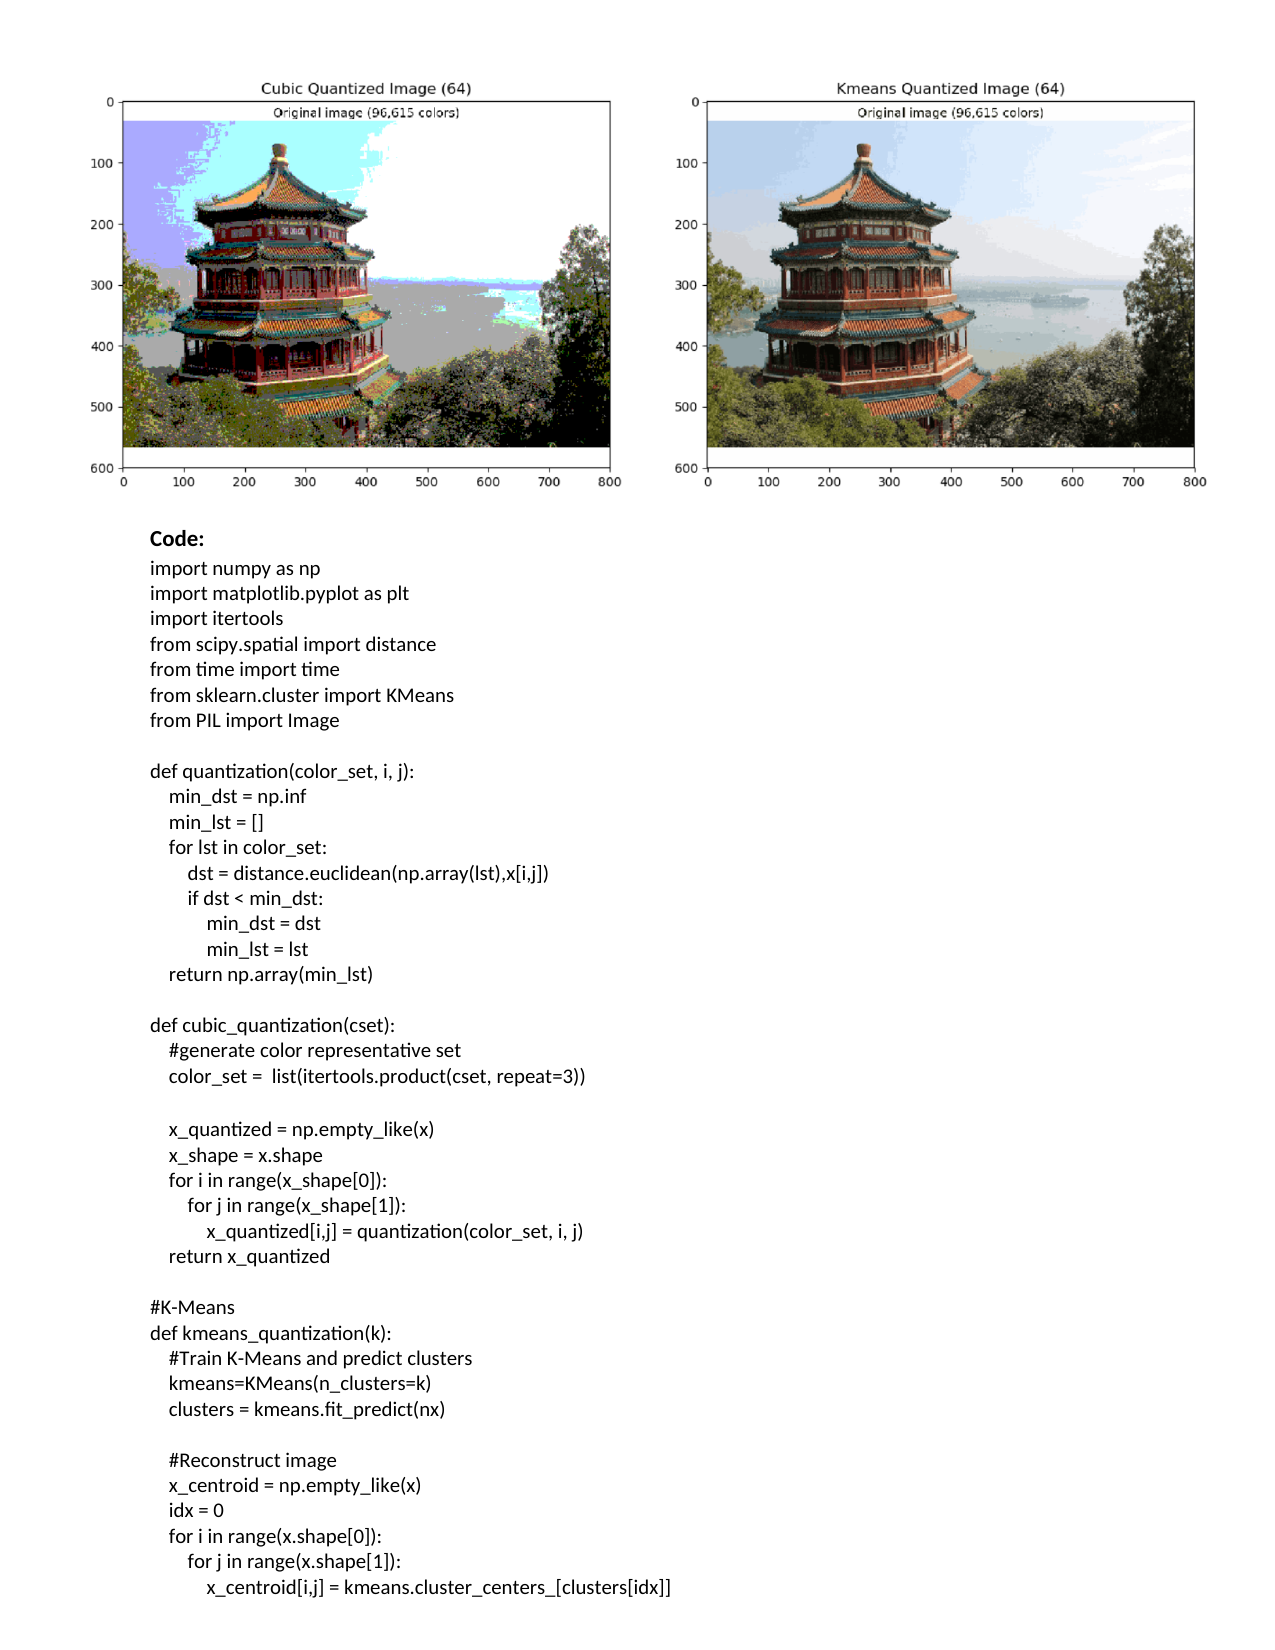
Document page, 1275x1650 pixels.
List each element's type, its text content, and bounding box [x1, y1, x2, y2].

text from time import time [150, 656, 1125, 682]
text min_dst = np.inf [150, 783, 1125, 809]
text import numpy as np [150, 555, 1125, 580]
text min_dst = dst [150, 911, 1125, 936]
text x_centroid = np.empty_like(x) [150, 1472, 1125, 1498]
text import matplotlib.pyplot as plt [150, 580, 1125, 606]
text x_quantized[i,j] = quantization(color_set, i, j) [150, 1218, 1125, 1243]
text import itertools [150, 606, 1125, 631]
text #Reconstruct image [150, 1447, 1125, 1472]
text color_set = list(itertools.product(cset, repeat=3)) [150, 1063, 1125, 1088]
text x_centroid[i,j] = kmeans.cluster_centers_[clusters[idx]] [150, 1574, 1125, 1599]
text clusters = kmeans.fit_predict(nx) [150, 1396, 1125, 1421]
text def kmeans_quantization(k): [150, 1320, 1125, 1345]
text x_quantized = np.empty_like(x) [150, 1116, 1125, 1142]
text #K-Means [150, 1294, 1125, 1320]
text Code: [150, 524, 1125, 552]
text from sklearn.cluster import KMeans [150, 682, 1125, 707]
text from scipy.spatial import distance [150, 631, 1125, 656]
text for lst in color_set: [150, 834, 1125, 860]
text for j in range(x_shape[1]): [150, 1193, 1125, 1218]
text return np.array(min_lst) [150, 961, 1125, 987]
text for i in range(x.shape[0]): [150, 1523, 1125, 1548]
text for j in range(x.shape[1]): [150, 1548, 1125, 1574]
text #generate color representative set [150, 1038, 1125, 1063]
text def cubic_quantization(cset): [150, 1012, 1125, 1038]
text x_shape = x.shape [150, 1142, 1125, 1167]
text if dst < min_dst: [150, 885, 1125, 911]
text #Train K-Means and predict clusters [150, 1345, 1125, 1371]
text return x_quantized [150, 1243, 1125, 1269]
text kmeans=KMeans(n_clusters=k) [150, 1371, 1125, 1396]
text def quantization(color_set, i, j): [150, 758, 1125, 783]
text for i in range(x_shape[0]): [150, 1167, 1125, 1193]
text dst = distance.euclidean(np.array(lst),x[i,j]) [150, 860, 1125, 885]
picture [84, 75, 1214, 492]
text from PIL import Image [150, 707, 1125, 733]
text min_lst = [] [150, 809, 1125, 834]
text min_lst = lst [150, 936, 1125, 961]
text idx = 0 [150, 1498, 1125, 1523]
